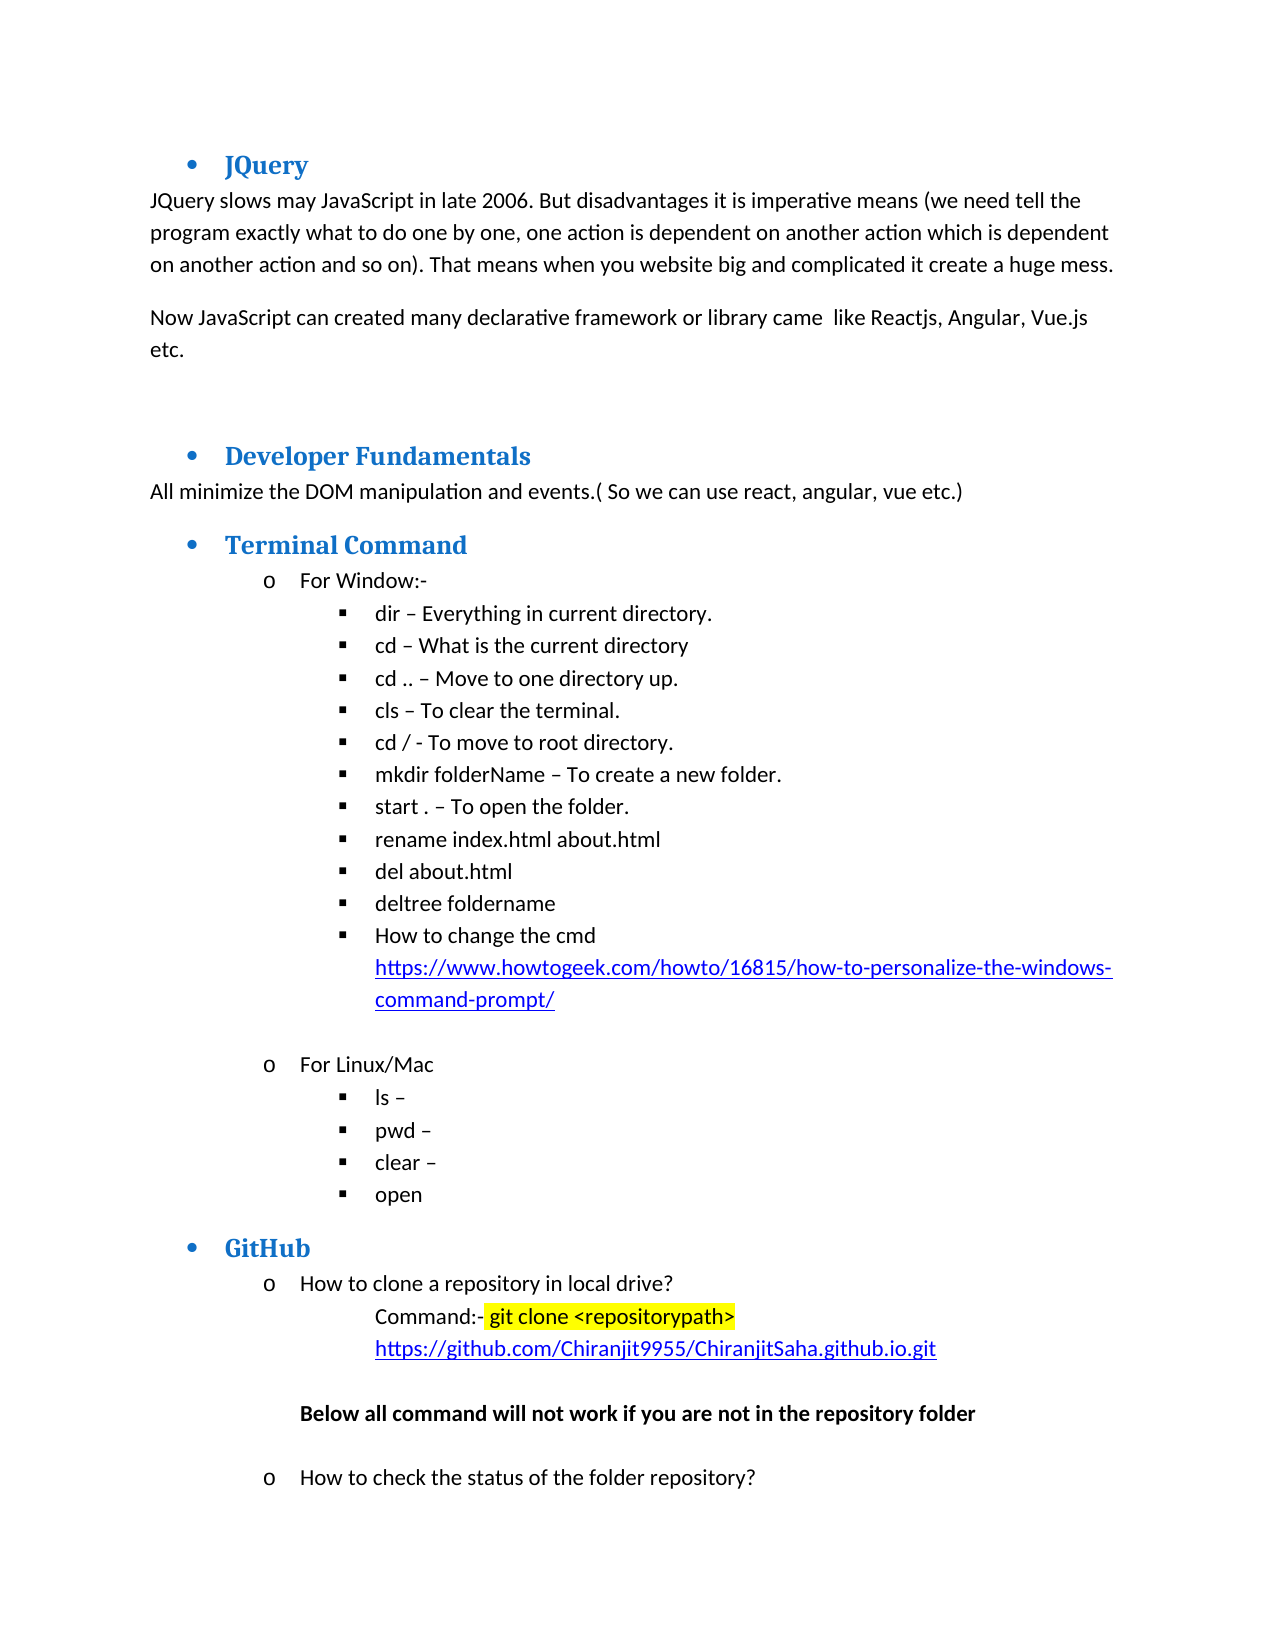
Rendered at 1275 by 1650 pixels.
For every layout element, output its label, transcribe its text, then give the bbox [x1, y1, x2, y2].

list cd / - To move to root directory. [337, 728, 1125, 756]
list https://www.howtogeek.com/howto/16815/how-to-personalize-the-windows-command-prompt/ [375, 953, 1125, 1014]
list mkdir folderName – To create a new folder. [337, 760, 1125, 788]
list How to clone a repository in local drive? [262, 1269, 1125, 1298]
list ls – [337, 1083, 1125, 1112]
list For Linux/Mac [262, 1050, 1125, 1079]
list cd – What is the current directory [337, 632, 1125, 659]
list cd .. – Move to one directory up. [337, 664, 1125, 692]
list For Window:- [262, 566, 1125, 595]
subtitle Terminal Command [187, 530, 1125, 561]
list Command:- git clone <repositorypath> https://github.com/Chiranjit9955/ChiranjitSaha.github.io.git [375, 1302, 1125, 1363]
list clear – [337, 1148, 1125, 1176]
list How to change the cmd [337, 921, 1125, 949]
list open [337, 1180, 1125, 1208]
subtitle Developer Fundamentals [187, 441, 1125, 472]
list start . – To open the folder. [337, 792, 1125, 821]
list del about.html [337, 857, 1125, 885]
subtitle GitHub [187, 1233, 1125, 1264]
text All minimize the DOM manipulation and events.( So we can use react, angular, vue etc.) [150, 477, 1125, 505]
list cls – To clear the terminal. [337, 696, 1125, 724]
list Below all command will not work if you are not in the repository folder [300, 1399, 1125, 1427]
list deltree foldername [337, 889, 1125, 917]
list pwd – [337, 1116, 1125, 1144]
subtitle JQuery [187, 150, 1125, 181]
list dir – Everything in current directory. [337, 599, 1125, 627]
list rename index.html about.html [337, 825, 1125, 853]
text JQuery slows may JavaScript in late 2006. But disadvantages it is imperative means (we need tell the program exactly what to do one by one, one action is dependent on another action which is dependent on another action and so on). That means when you website big and complicated it create a huge mess. [150, 186, 1125, 278]
text Now JavaScript can created many declarative framework or library came like Reactjs, Angular, Vue.js etc. [150, 303, 1125, 363]
list How to check the status of the folder repository? [262, 1463, 1125, 1492]
